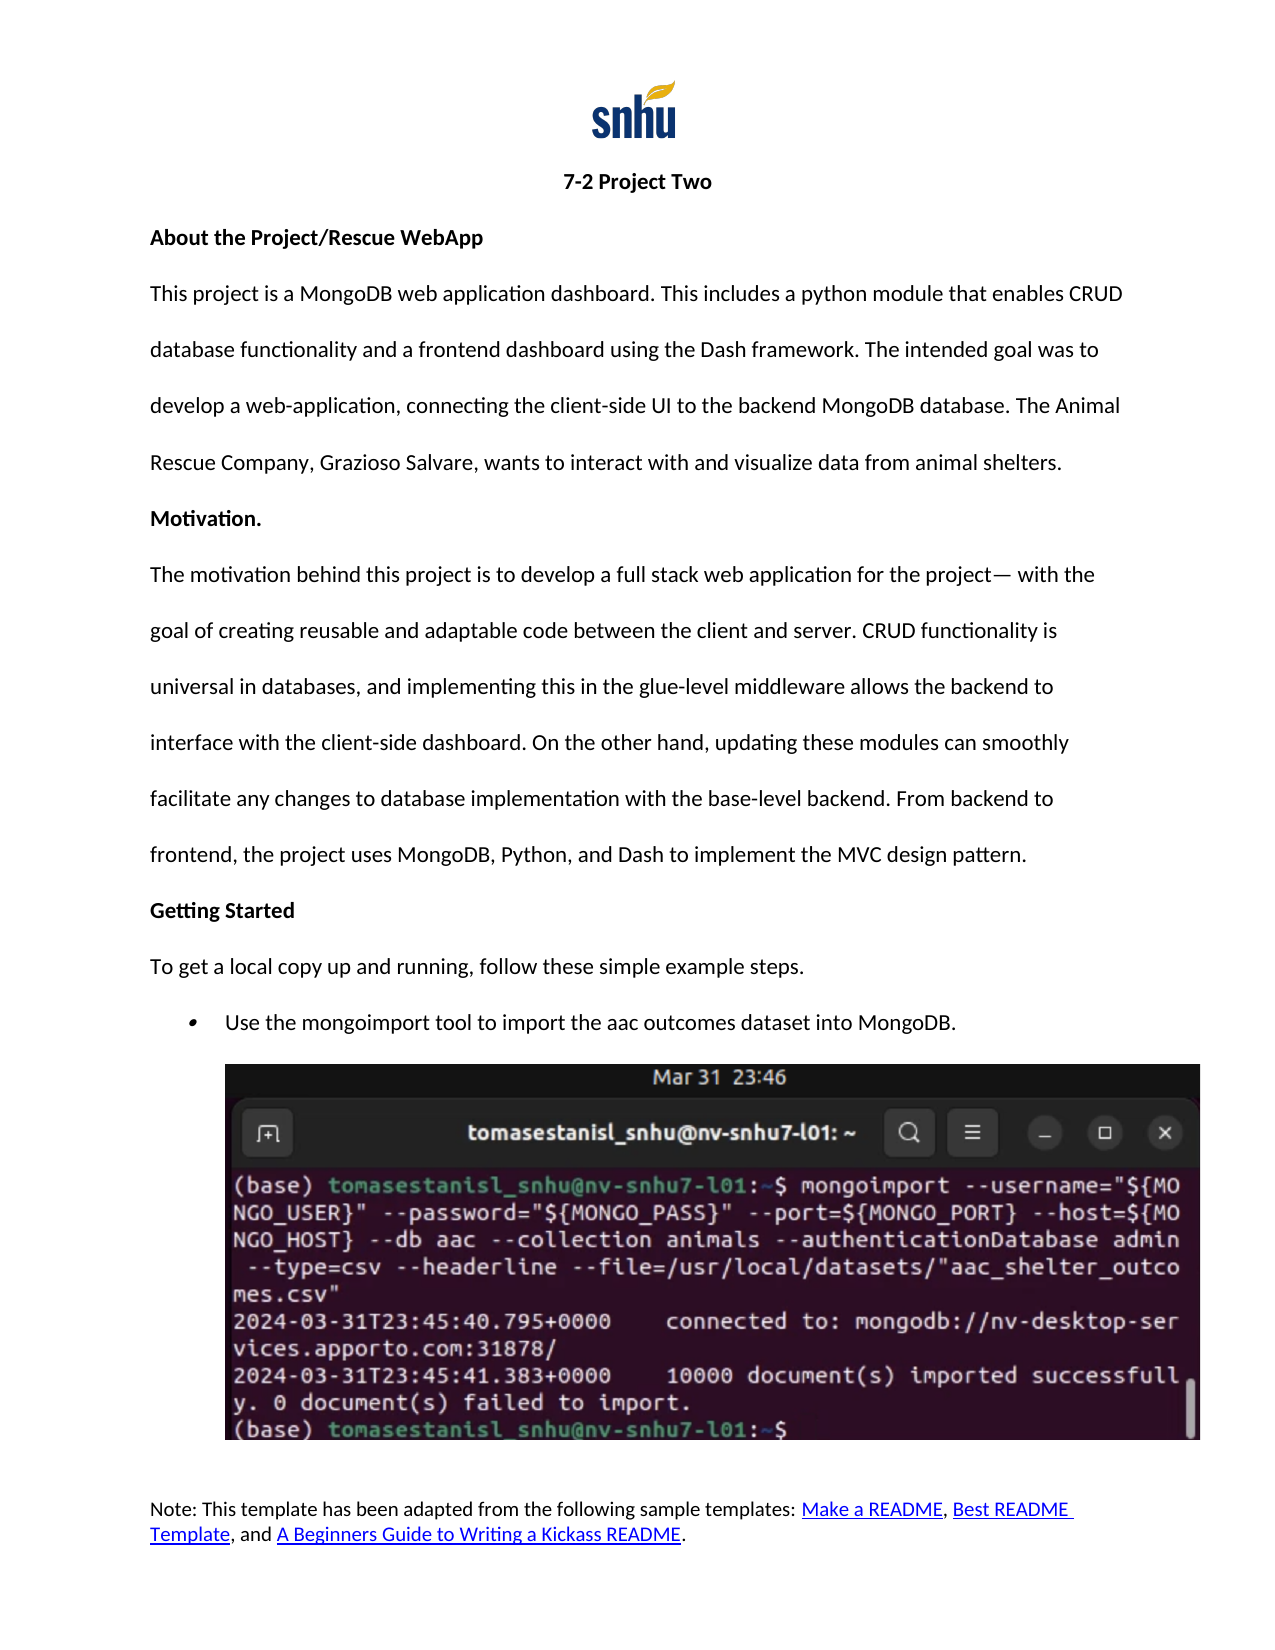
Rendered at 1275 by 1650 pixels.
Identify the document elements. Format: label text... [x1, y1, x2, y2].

subtitle Getting Started [150, 896, 1125, 924]
text This project is a MongoDB web application dashboard. This includes a python module that enables CRUD database functionality and a frontend dashboard using the Dash framework. The intended goal was to develop a web-application, connecting the client-side UI to the backend MongoDB database. The Animal Rescue Company, Grazioso Salvare, wants to interact with and visualize data from animal shelters. [150, 279, 1125, 476]
list Use the mongoimport tool to import the aac outcomes dataset into MongoDB. [187, 1008, 1125, 1036]
subtitle 7-2 Project Two [150, 167, 1125, 195]
picture [225, 1064, 1200, 1440]
subtitle About the Project/Rescue WebApp [150, 223, 1125, 251]
text The motivation behind this project is to develop a full stack web application for the project— with the goal of creating reusable and adaptable code between the client and server. CRUD functionality is universal in databases, and implementing this in the glue-level middleware allows the backend to interface with the client-side dashboard. On the other hand, updating these modules can smoothly facilitate any changes to database implementation with the base-level backend. From backend to frontend, the project uses MongoDB, Python, and Dash to implement the MVC design pattern. [150, 560, 1125, 868]
picture [573, 75, 702, 147]
subtitle Motivation. [150, 504, 1125, 532]
text To get a local copy up and running, follow these simple example steps. [150, 952, 1125, 980]
